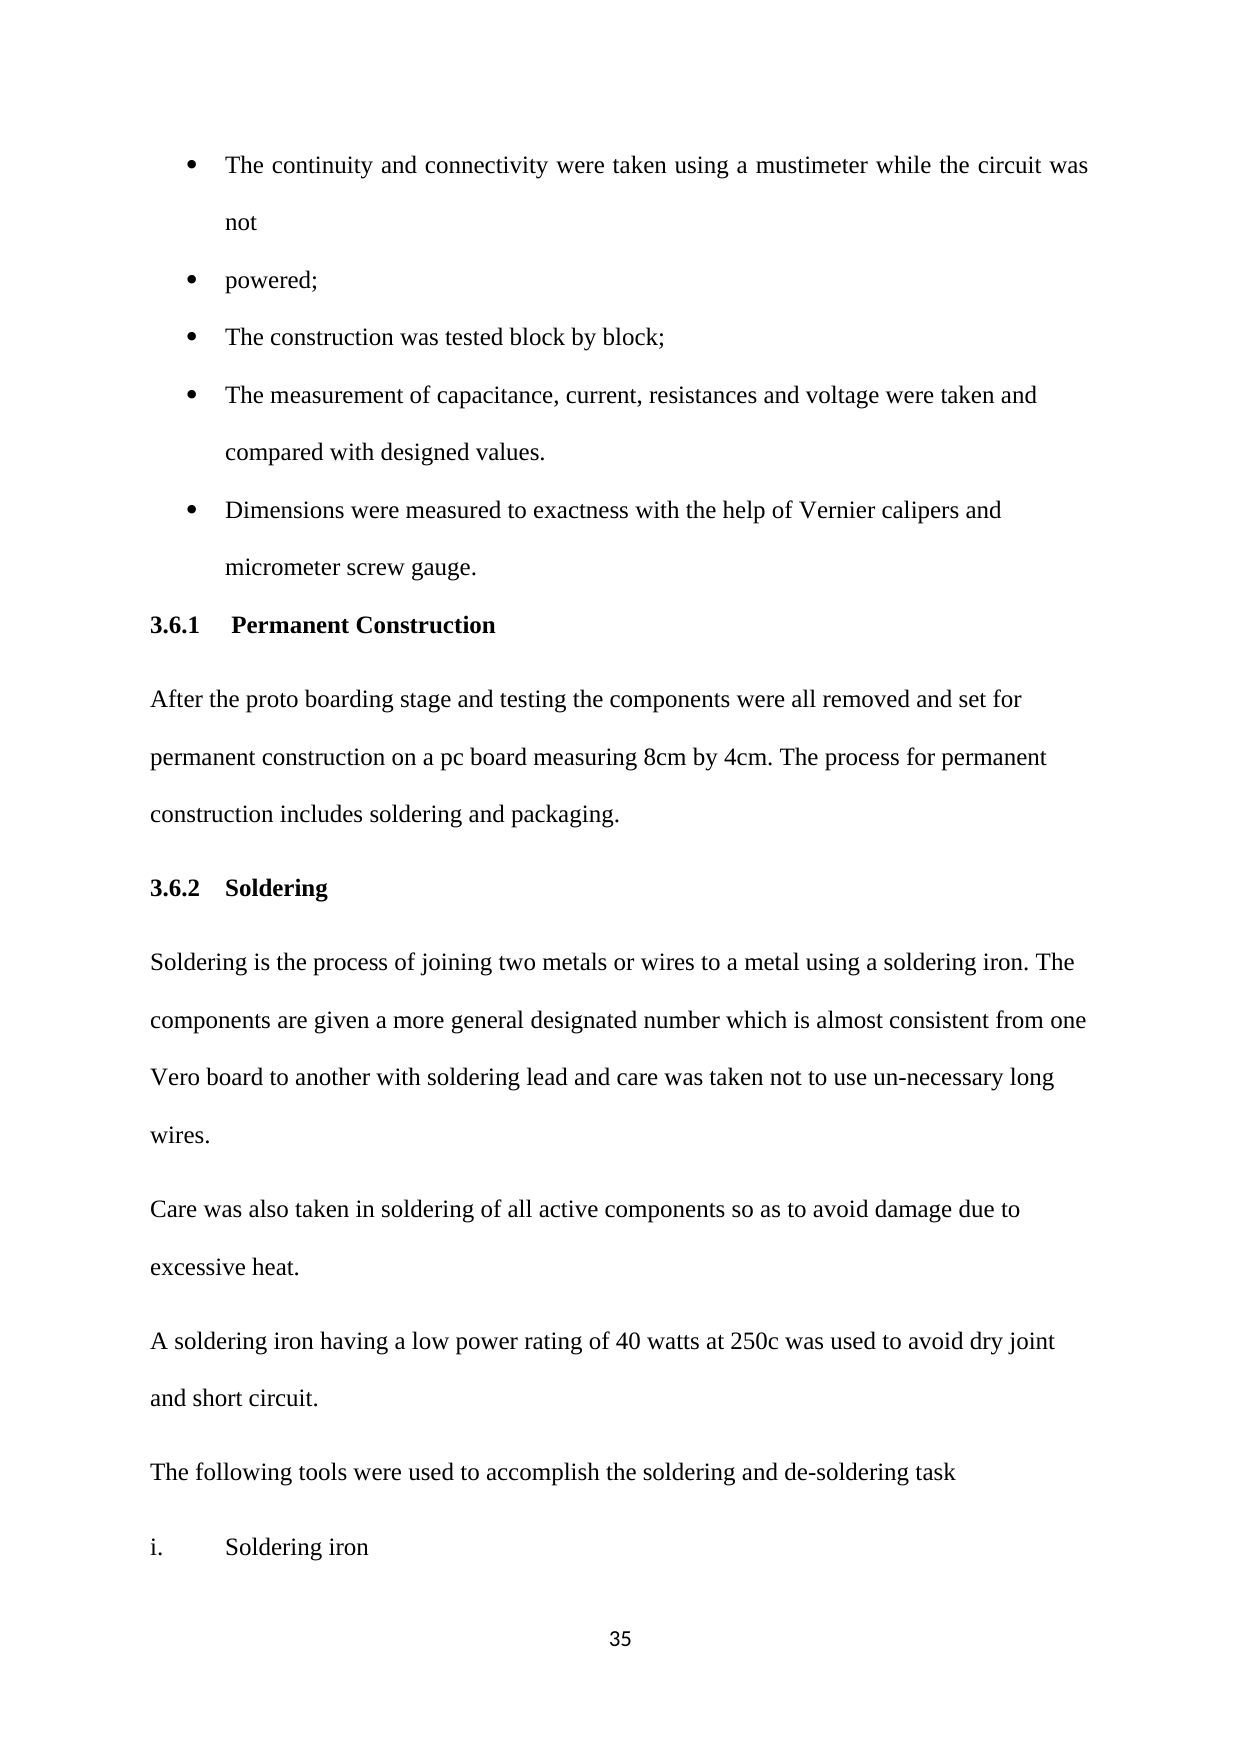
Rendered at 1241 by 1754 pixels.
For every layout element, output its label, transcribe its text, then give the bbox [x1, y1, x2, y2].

list powered; [187, 265, 1090, 294]
list The measurement of capacitance, current, resistances and voltage were taken and compared with designed values. [187, 380, 1090, 466]
text Soldering is the process of joining two metals or wires to a metal using a soldering iron. The components are given a more general designated number which is almost consistent from one Vero board to another with soldering lead and care was taken not to use un-necessary long wires. [150, 947, 1090, 1149]
list The construction was tested block by block; [187, 322, 1090, 351]
text The following tools were used to accomplish the soldering and de-soldering task [150, 1457, 1090, 1486]
list The continuity and connectivity were taken using a mustimeter while the circuit was not [187, 150, 1090, 236]
text 3.6.1 Permanent Construction [150, 610, 1090, 639]
list Dimensions were measured to exactness with the help of Vernier calipers and micrometer screw gauge. [187, 495, 1090, 581]
text After the proto boarding stage and testing the components were all removed and set for permanent construction on a pc board measuring 8cm by 4cm. The process for permanent construction includes soldering and packaging. [150, 684, 1090, 828]
text 3.6.2 Soldering [150, 873, 1090, 902]
text A soldering iron having a low power rating of 40 watts at 250c was used to avoid dry joint and short circuit. [150, 1326, 1090, 1412]
text i. Soldering iron [150, 1532, 1090, 1560]
text Care was also taken in soldering of all active components so as to avoid damage due to excessive heat. [150, 1194, 1090, 1280]
